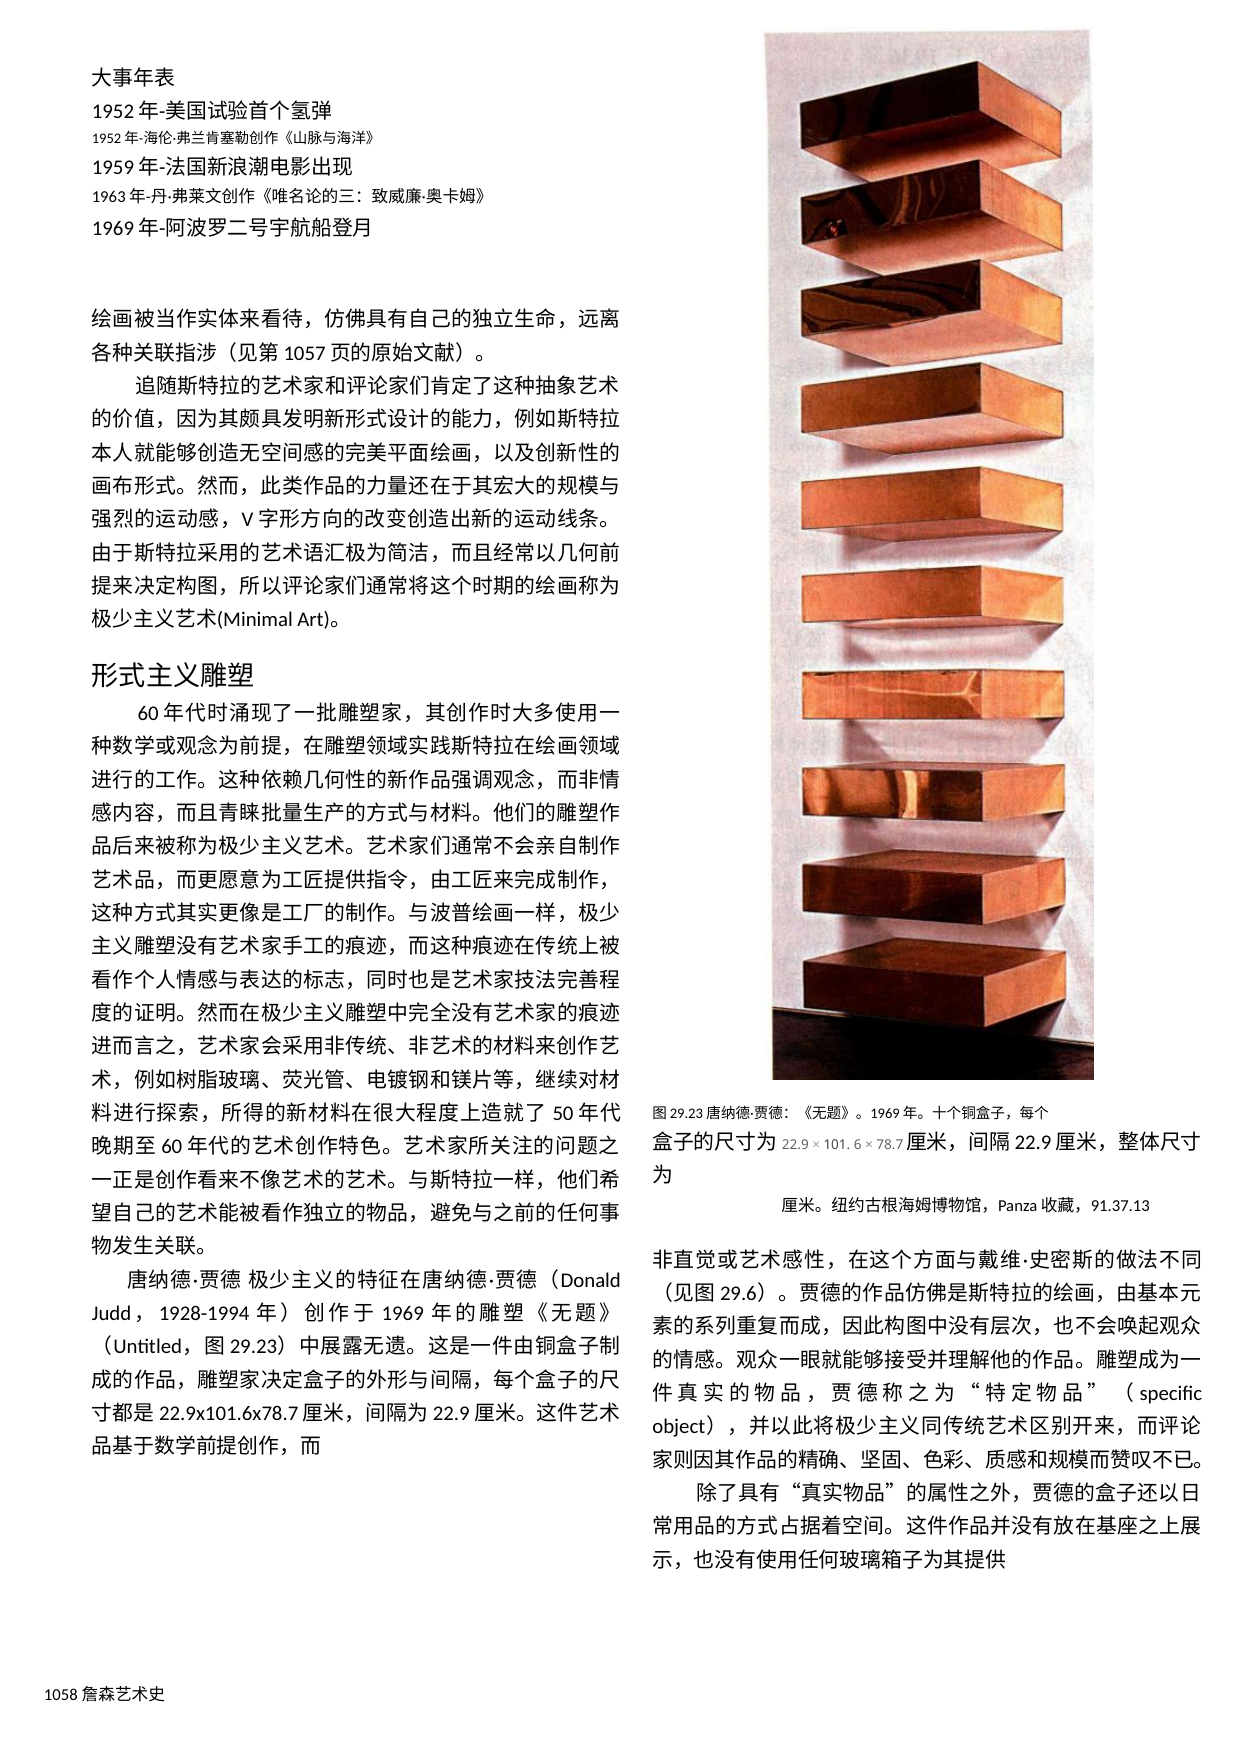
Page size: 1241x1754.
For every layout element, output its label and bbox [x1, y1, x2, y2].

picture [760, 27, 1094, 1080]
